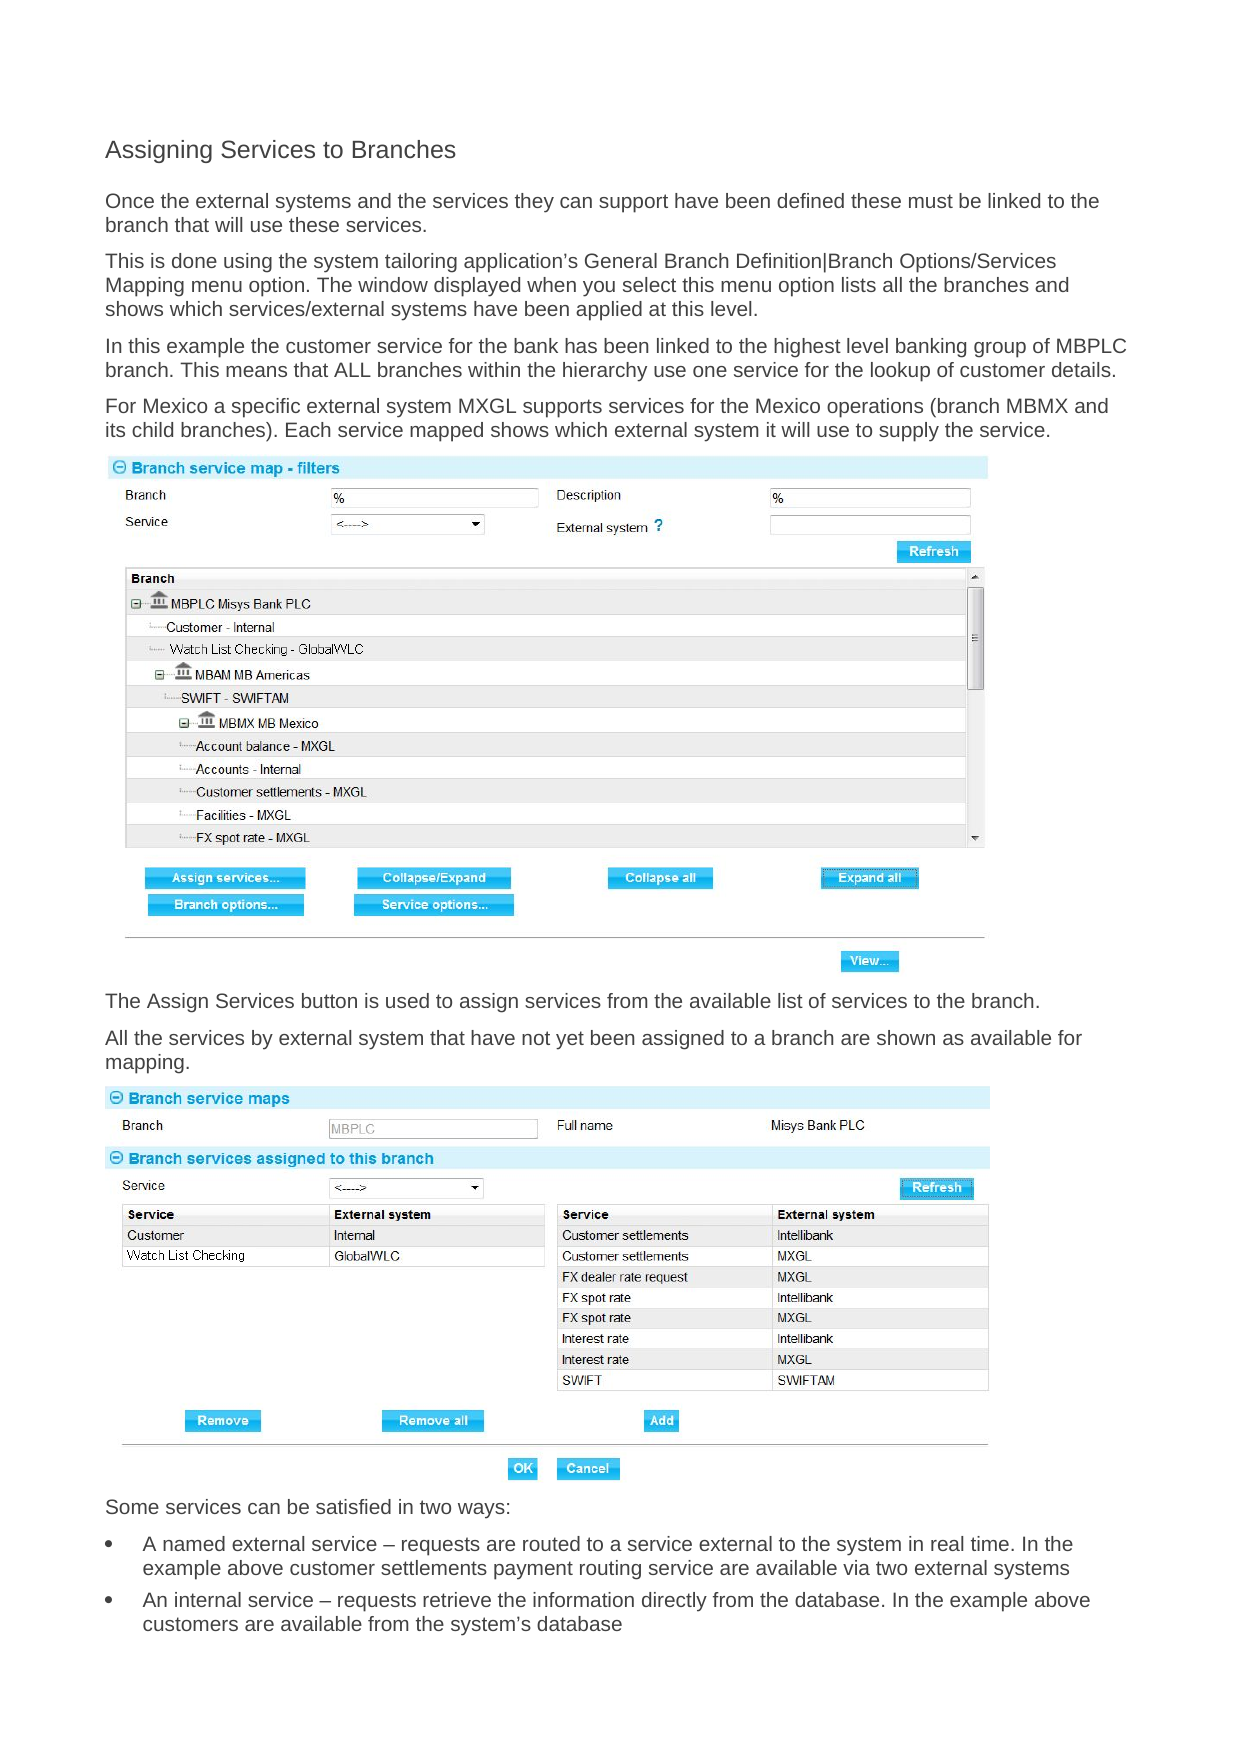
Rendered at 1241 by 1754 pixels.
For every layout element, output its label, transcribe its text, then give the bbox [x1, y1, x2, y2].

subtitle Assigning Services to Branches [105, 135, 1135, 164]
text In this example the customer service for the bank has been linked to the highest level banking group of MBPLC branch. This means that ALL branches within the hierarchy use one service for the lookup of customer details. [105, 333, 1135, 381]
text This is done using the system tailoring application’s General Branch Definition|Branch Options/Services Mapping menu option. The window displayed when you select this menu option lists all the branches and shows which services/external systems have been applied at this level. [105, 249, 1135, 321]
text An internal service – requests retrieve the information directly from the database. In the example above customers are available from the system’s database [105, 1588, 1135, 1636]
text The Assign Services button is used to assign services from the available list of services to the branch. [105, 989, 1135, 1013]
text All the services by external system that have not yet been assigned to a branch are shown as available for mapping. [105, 1026, 1135, 1074]
text For Mexico a specific external system MXGL supports services for the Mexico operations (branch MBMX and its child branches). Each service mapped shows which external system it will use to supply the service. [105, 394, 1135, 442]
text Once the external systems and the services they can support have been defined these must be linked to the branch that will use these services. [105, 189, 1135, 237]
text Some services can be satisfied in two ways: [105, 1495, 1135, 1519]
text A named external service – requests are routed to a service external to the system in real time. In the example above customer settlements payment routing service are available via two external systems [105, 1531, 1135, 1579]
picture [105, 1086, 990, 1483]
picture [105, 454, 990, 977]
